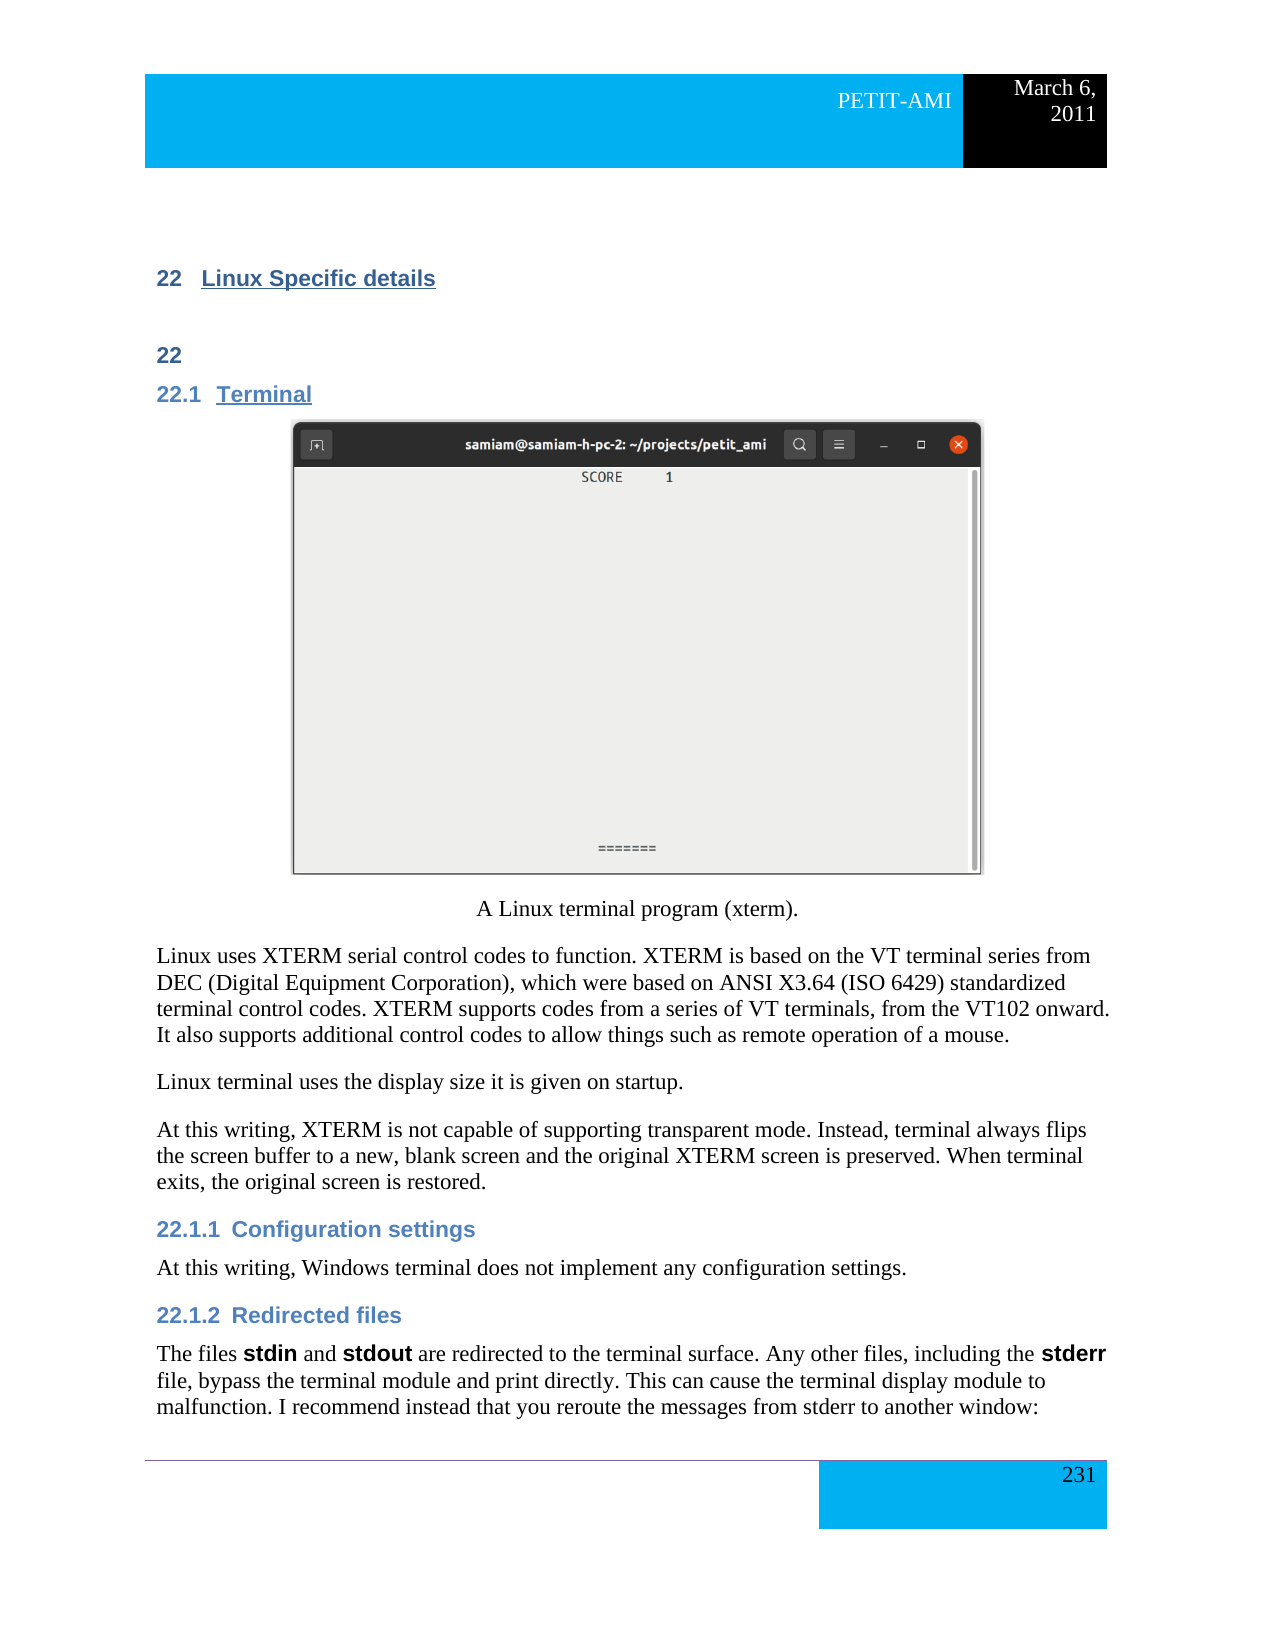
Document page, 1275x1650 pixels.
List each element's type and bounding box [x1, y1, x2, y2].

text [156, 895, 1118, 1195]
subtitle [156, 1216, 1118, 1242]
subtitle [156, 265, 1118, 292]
picture [290, 419, 985, 875]
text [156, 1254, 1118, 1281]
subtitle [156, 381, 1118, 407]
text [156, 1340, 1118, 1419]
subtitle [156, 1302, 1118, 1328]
